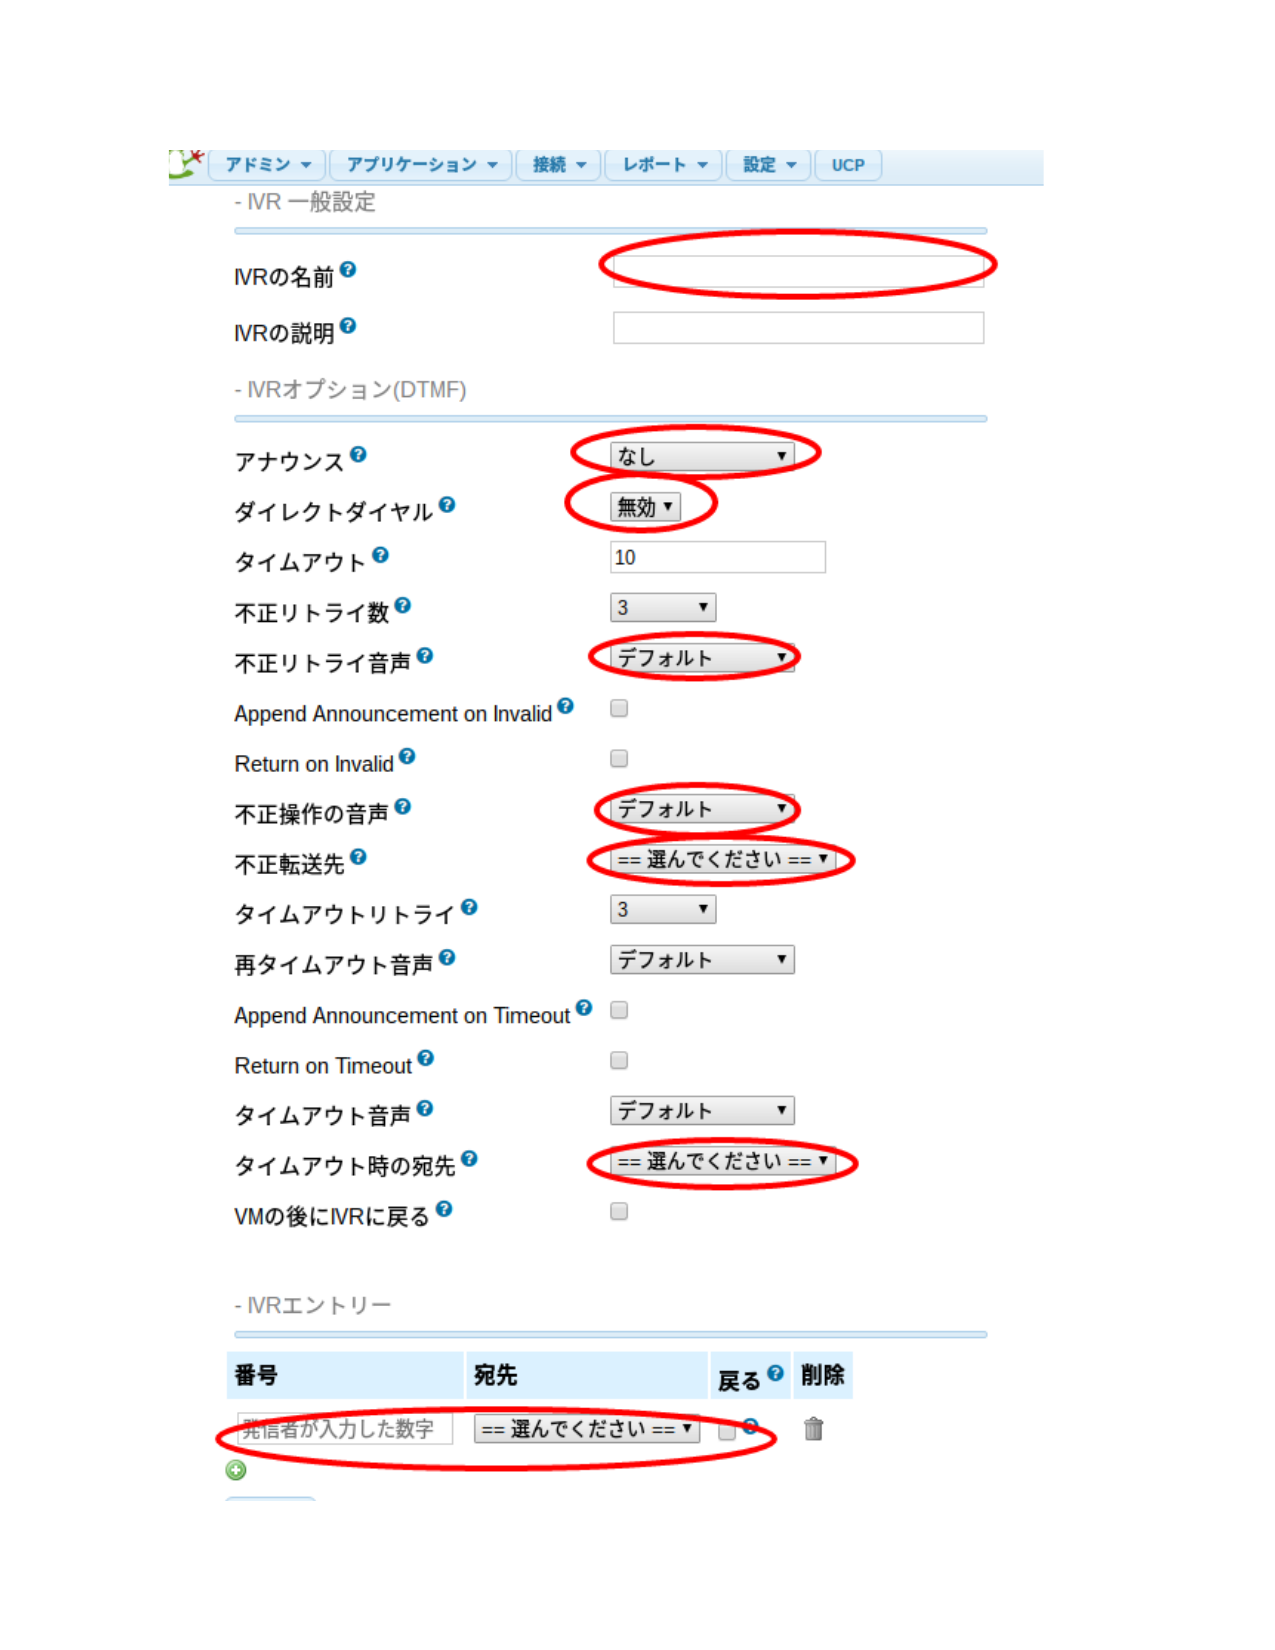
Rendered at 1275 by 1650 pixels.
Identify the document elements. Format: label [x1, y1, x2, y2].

picture [168, 150, 1044, 1501]
